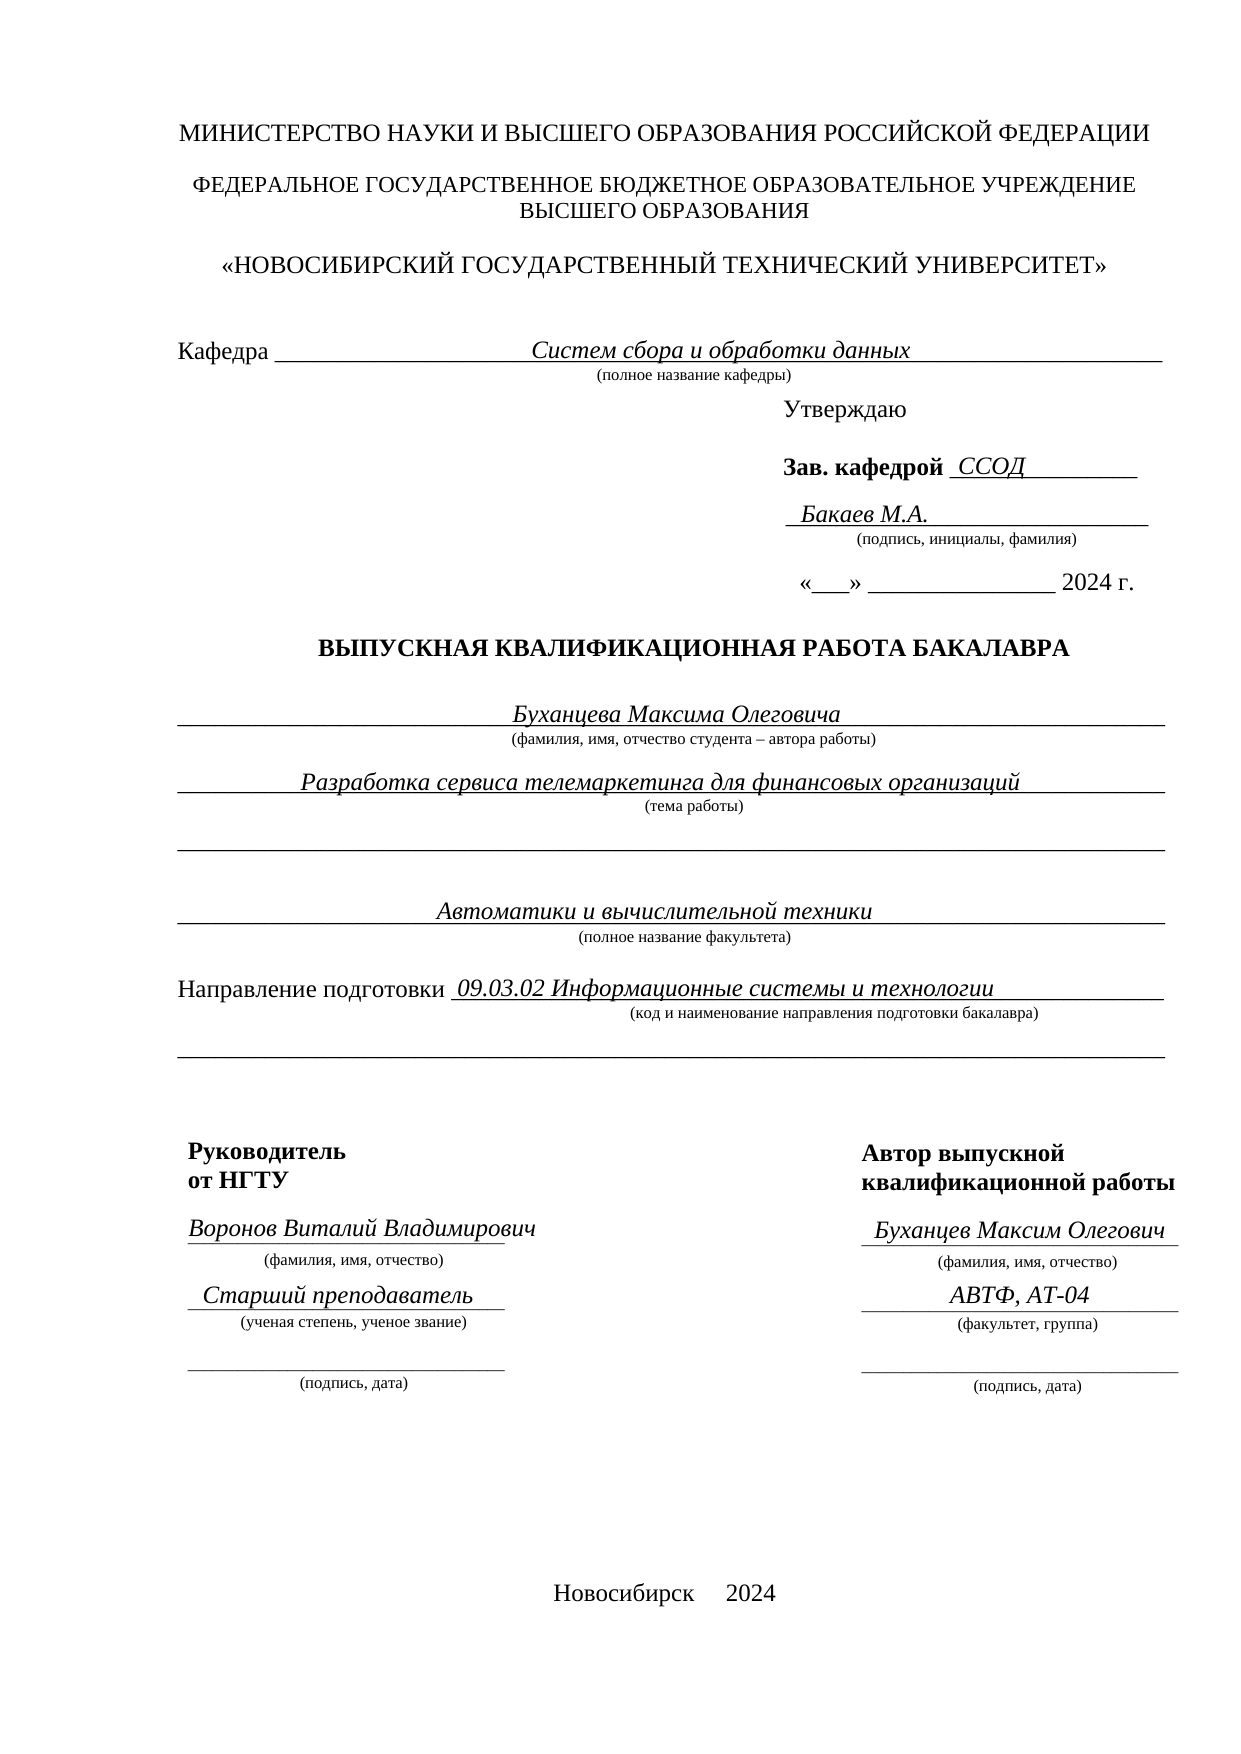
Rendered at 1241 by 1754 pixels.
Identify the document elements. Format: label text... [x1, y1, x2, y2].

text Кафедра _______________________________________________________________________ [177, 336, 1211, 365]
text _______________________________________________________________________________ [177, 825, 1211, 854]
text (фамилия, имя, отчество студента – автора работы) [177, 729, 1211, 748]
text Новосибирск 2024 [177, 1578, 1152, 1607]
text (тема работы) [177, 796, 1211, 815]
text (код и наименование направления подготовки бакалавра) [458, 1003, 1211, 1022]
text ВЫПУСКНАЯ КВАЛИФИКАЦИОННАЯ РАБОТА БАКАЛАВРА [177, 633, 1211, 662]
text МИНИСТЕРСТВО НАУКИ И ВЫСШЕГО ОБРАЗОВАНИЯ РОССИЙСКОЙ ФЕДЕРАЦИИ [177, 118, 1152, 147]
text _______________________________________________________________________________ [177, 1032, 1211, 1061]
text _______________________________________________________________________________ [177, 700, 1211, 729]
text Направление подготовки _________________________________________________________ [177, 974, 1211, 1003]
text (полное название факультета) [218, 927, 1152, 946]
text _______________________________________________________________________________ [177, 898, 1211, 927]
text «НОВОСИБИРСКИЙ ГОСУДАРСТВЕННЫЙ ТЕХНИЧЕСКИЙ УНИВЕРСИТЕТ» [177, 250, 1152, 279]
text _______________________________________________________________________________ [177, 767, 1211, 796]
text ФЕДЕРАЛЬНОЕ ГОСУДАРСТВЕННОЕ БЮДЖЕТНОЕ ОБРАЗОВАТЕЛЬНОЕ УЧРЕЖДЕНИЕ [177, 171, 1152, 197]
text ВЫСШЕГО ОБРАЗОВАНИЯ [177, 197, 1152, 224]
text (полное название кафедры) [177, 365, 1211, 384]
